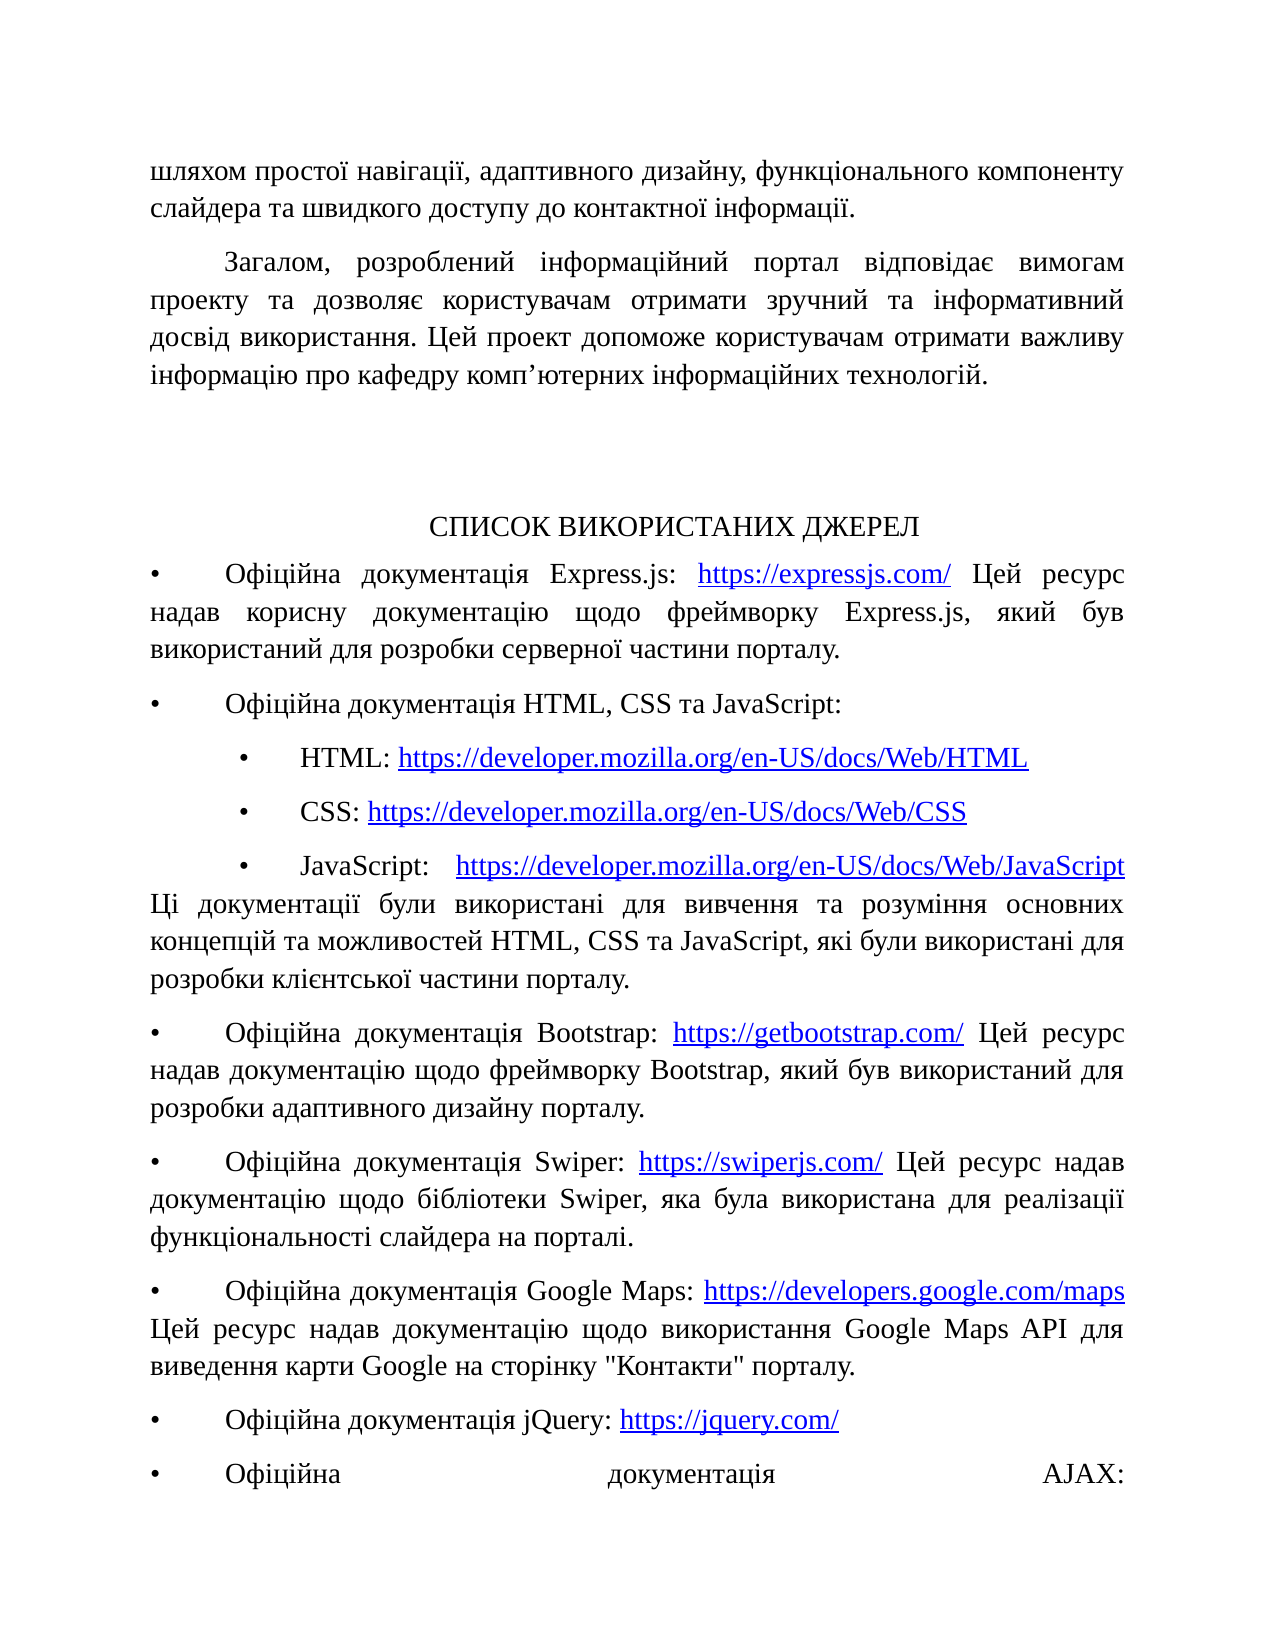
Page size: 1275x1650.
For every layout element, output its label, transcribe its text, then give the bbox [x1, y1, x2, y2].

text Загалом, розроблений інформаційний портал відповідає вимогам проекту та дозволяє користувачам отримати зручний та інформативний досвід використання. Цей проект допоможе користувачам отримати важливу інформацію про кафедру комп’ютерних інформаційних технологій. [150, 242, 1125, 392]
list Офіційна документація HTML, CSS та JavaScript: [150, 683, 1125, 721]
list Офіційна документація Bootstrap: https://getbootstrap.com/ Цей ресурс надав документацію щодо фреймворку Bootstrap, який був використаний для розробки адаптивного дизайну порталу. [150, 1012, 1125, 1125]
list JavaScript: https://developer.mozilla.org/en-US/docs/Web/JavaScript Ці документації були використані для вивчення та розуміння основних концепцій та можливостей HTML, CSS та JavaScript, які були використані для розробки клієнтської частини порталу. [150, 846, 1125, 996]
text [150, 150, 1125, 225]
list Офіційна документація Express.js: https://expressjs.com/ Цей ресурс надав корисну документацію щодо фреймворку Express.js, який був використаний для розробки серверної частини порталу. [150, 554, 1125, 666]
list Офіційна документація jQuery: https://jquery.com/ [150, 1400, 1125, 1437]
list HTML: https://developer.mozilla.org/en-US/docs/Web/HTML [150, 737, 1125, 775]
list CSS: https://developer.mozilla.org/en-US/docs/Web/CSS [150, 791, 1125, 829]
list Офіційна документація Swiper: https://swiperjs.com/ Цей ресурс надав документацію щодо бібліотеки Swiper, яка була використана для реалізації функціональності слайдера на порталі. [150, 1141, 1125, 1254]
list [150, 1454, 1125, 1491]
list Офіційна документація Google Maps: https://developers.google.com/maps Цей ресурс надав документацію щодо використання Google Maps API для виведення карти Google на сторінку "Контакти" порталу. [150, 1271, 1125, 1383]
text СПИСОК ВИКОРИСТАНИХ ДЖЕРЕЛ [150, 506, 1125, 543]
